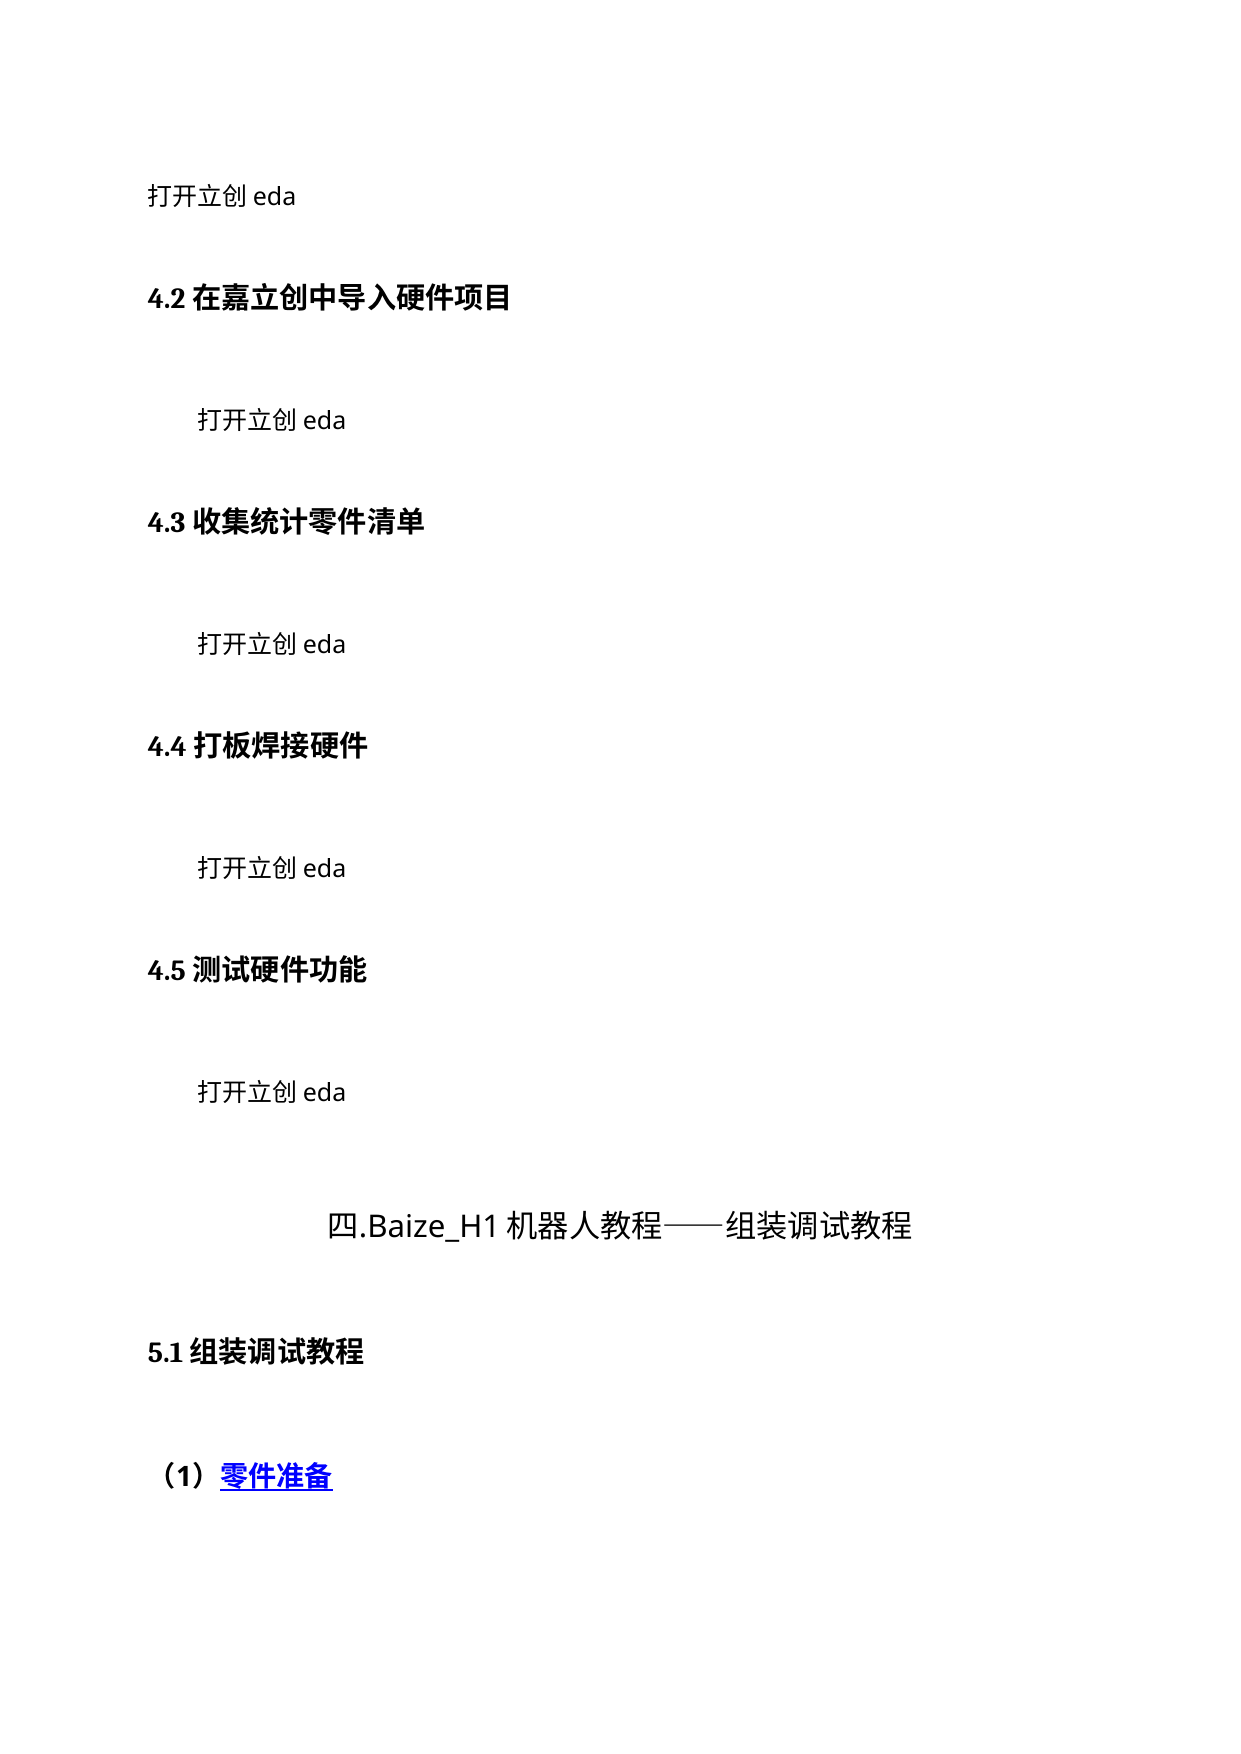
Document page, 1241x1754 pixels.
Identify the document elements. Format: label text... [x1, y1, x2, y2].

text 打开立创eda [148, 386, 1092, 451]
text 打开立创eda [148, 162, 1092, 227]
text 打开立创eda [148, 1058, 1092, 1123]
subtitle 4.4 打板焊接硬件 [148, 711, 1092, 776]
text 打开立创eda [148, 610, 1092, 675]
subtitle 4.5 测试硬件功能 [148, 935, 1092, 1000]
subtitle 5.1 组装调试教程 [148, 1317, 1092, 1382]
subtitle 四.Baize_H1机器人教程——组装调试教程 [148, 1192, 1092, 1257]
text （1）零件准备 [148, 1442, 1092, 1507]
subtitle 4.2 在嘉立创中导入硬件项目 [148, 263, 1092, 328]
subtitle 4.3 收集统计零件清单 [148, 487, 1092, 552]
text 打开立创eda [148, 834, 1092, 899]
